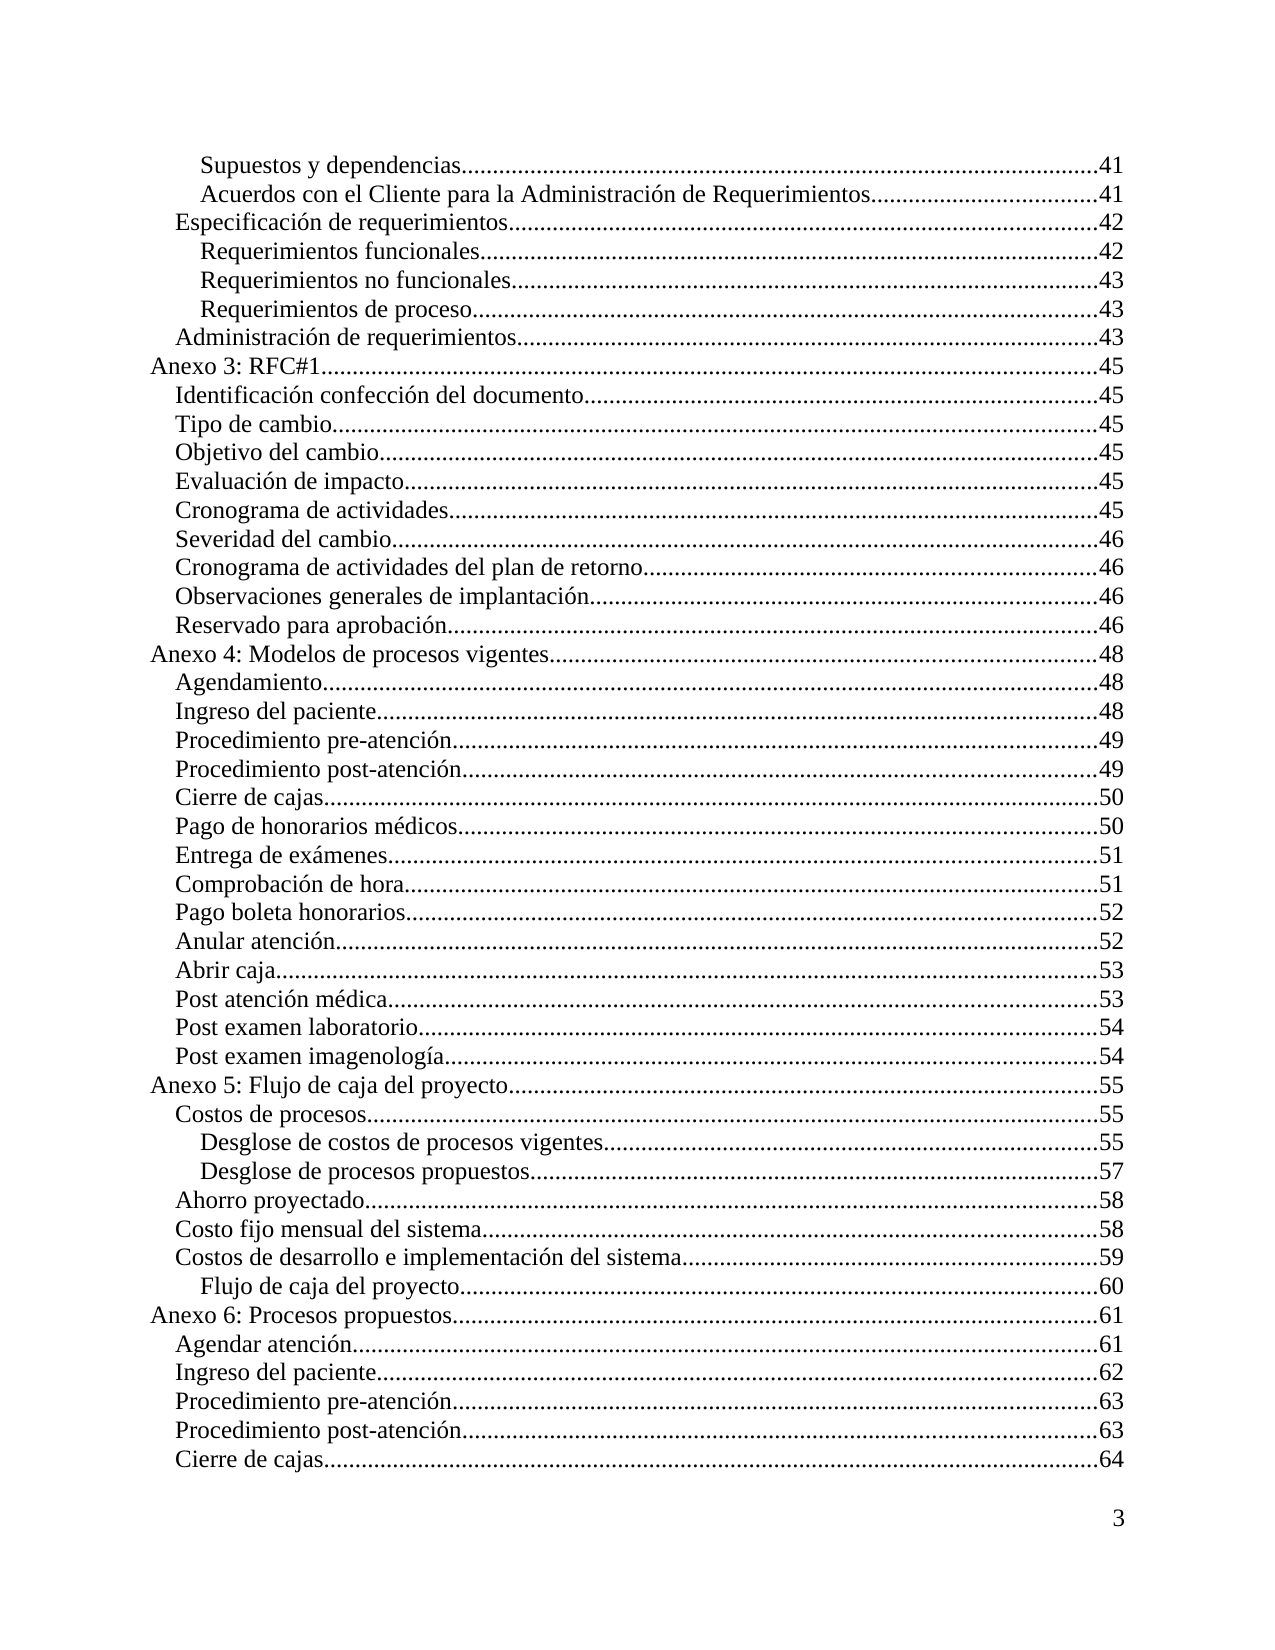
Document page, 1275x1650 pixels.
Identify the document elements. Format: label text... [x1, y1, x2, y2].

text Post examen imagenología 54 [175, 1041, 1125, 1070]
text Post atención médica 53 [175, 984, 1125, 1012]
text Tipo de cambio 45 [175, 409, 1125, 437]
text Severidad del cambio 46 [175, 524, 1125, 552]
text Entrega de exámenes 51 [175, 840, 1125, 869]
text Anexo 6: Procesos propuestos 61 [150, 1300, 1125, 1329]
text Cronograma de actividades 45 [175, 495, 1125, 524]
text Anexo 5: Flujo de caja del proyecto 55 [150, 1070, 1125, 1099]
text Identificación confección del documento 45 [175, 380, 1125, 409]
text Objetivo del cambio 45 [175, 437, 1125, 466]
text Procedimiento pre-atención 49 [175, 725, 1125, 754]
text Administración de requerimientos 43 [175, 322, 1125, 351]
text Ingreso del paciente 48 [175, 696, 1125, 725]
text Especificación de requerimientos 42 [175, 207, 1125, 236]
text Post examen laboratorio 54 [175, 1012, 1125, 1041]
text Desglose de costos de procesos vigentes 55 [200, 1127, 1125, 1156]
text Requerimientos de proceso 43 [200, 294, 1125, 322]
text Procedimiento post-atención 49 [175, 754, 1125, 782]
text Anular atención 52 [175, 926, 1125, 955]
text Requerimientos funcionales 42 [200, 236, 1125, 265]
text Acuerdos con el Cliente para la Administración de Requerimientos 41 [200, 179, 1125, 207]
text Cierre de cajas 64 [175, 1444, 1125, 1472]
text Agendamiento 48 [175, 667, 1125, 696]
text Ahorro proyectado 58 [175, 1185, 1125, 1214]
text Anexo 3: RFC#1 45 [150, 351, 1125, 380]
text Evaluación de impacto 45 [175, 466, 1125, 495]
text Requerimientos no funcionales 43 [200, 265, 1125, 294]
text Ingreso del paciente 62 [175, 1357, 1125, 1386]
text Anexo 4: Modelos de procesos vigentes 48 [150, 639, 1125, 667]
text Costos de procesos 55 [175, 1099, 1125, 1127]
text Pago boleta honorarios 52 [175, 897, 1125, 926]
text Pago de honorarios médicos 50 [175, 811, 1125, 840]
text Costos de desarrollo e implementación del sistema 59 [175, 1242, 1125, 1271]
text Procedimiento pre-atención 63 [175, 1386, 1125, 1415]
text Comprobación de hora 51 [175, 869, 1125, 897]
text Costo fijo mensual del sistema 58 [175, 1214, 1125, 1242]
text Flujo de caja del proyecto 60 [200, 1271, 1125, 1300]
text Desglose de procesos propuestos 57 [200, 1156, 1125, 1185]
text Supuestos y dependencias 41 [200, 150, 1125, 179]
text Cronograma de actividades del plan de retorno 46 [175, 552, 1125, 581]
text Procedimiento post-atención 63 [175, 1415, 1125, 1444]
text Agendar atención 61 [175, 1329, 1125, 1357]
text Abrir caja 53 [175, 955, 1125, 984]
text Observaciones generales de implantación 46 [175, 581, 1125, 610]
text Cierre de cajas 50 [175, 782, 1125, 811]
text Reservado para aprobación 46 [175, 610, 1125, 639]
